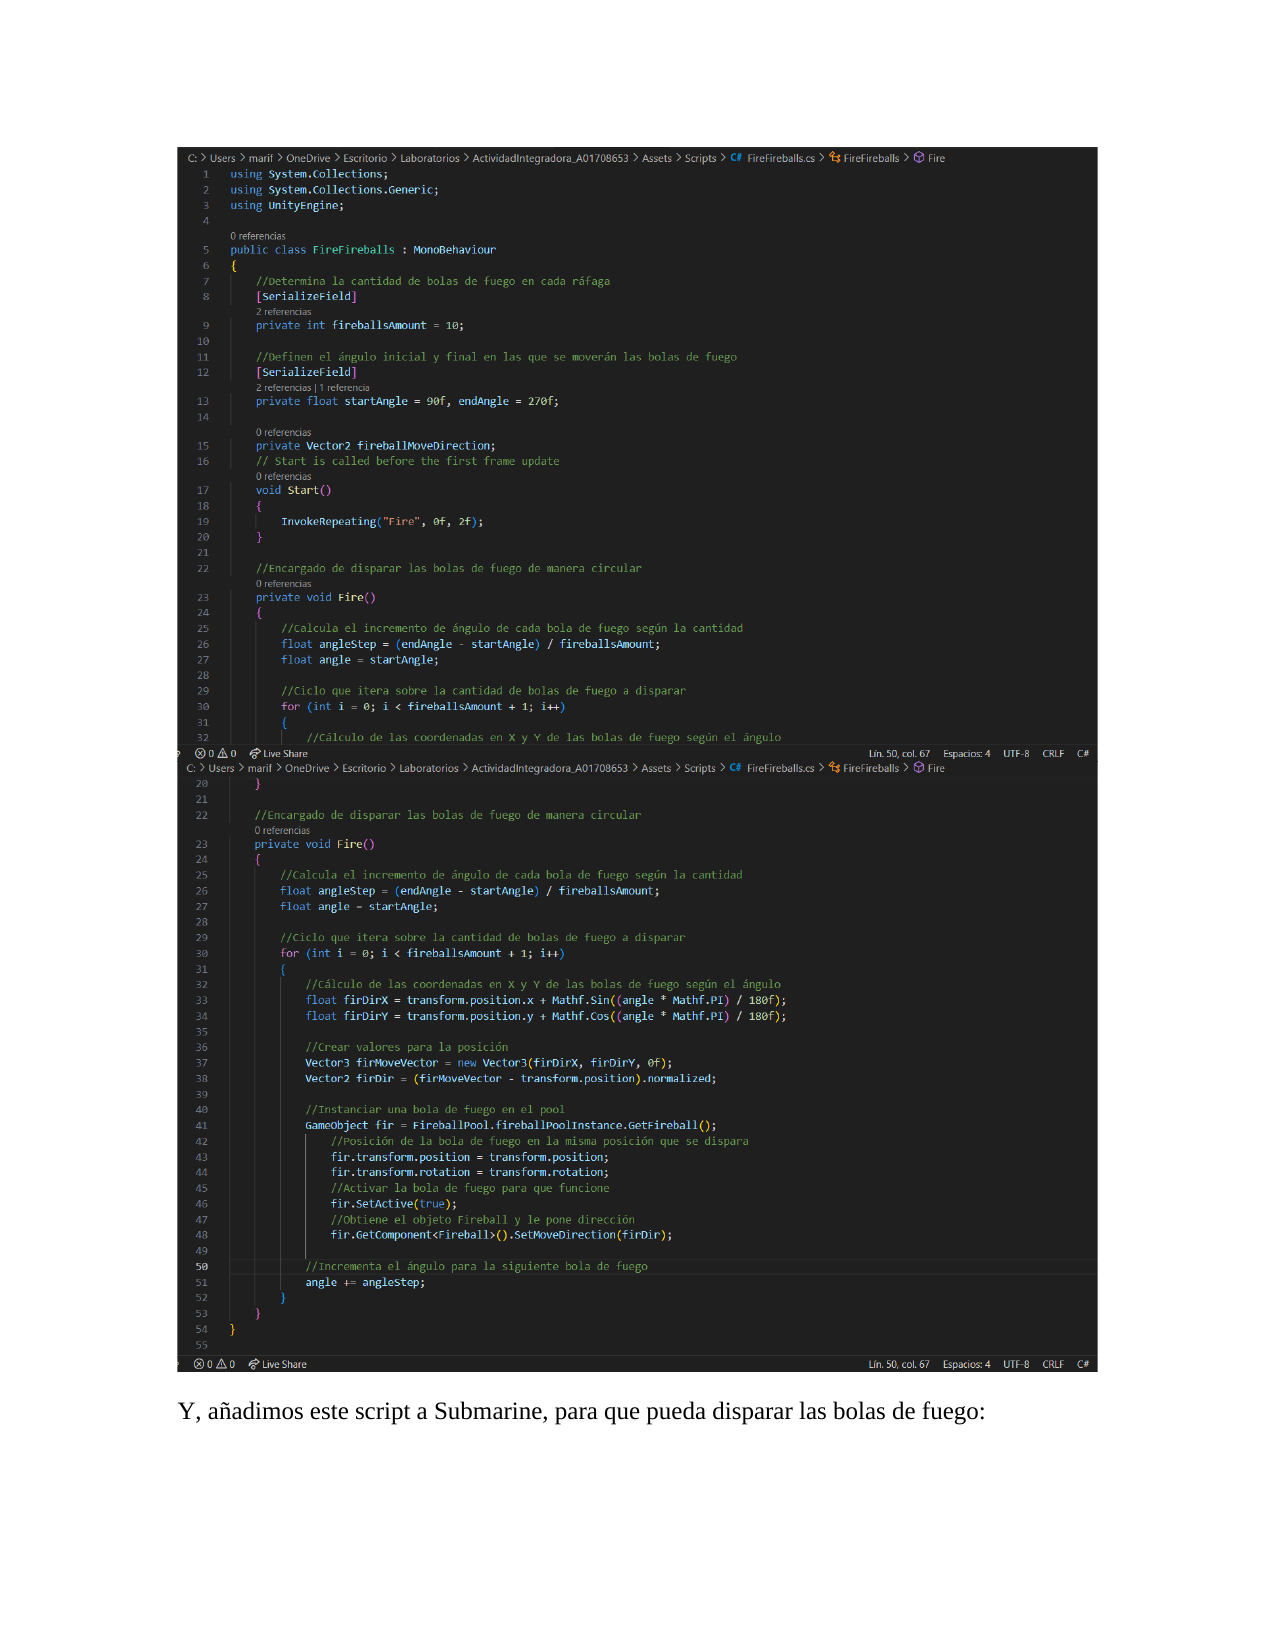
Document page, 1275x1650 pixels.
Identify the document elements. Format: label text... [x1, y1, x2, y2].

picture [177, 147, 1098, 1372]
text Y, añadimos este script a Submarine, para que pueda disparar las bolas de fuego: [177, 1396, 1098, 1425]
